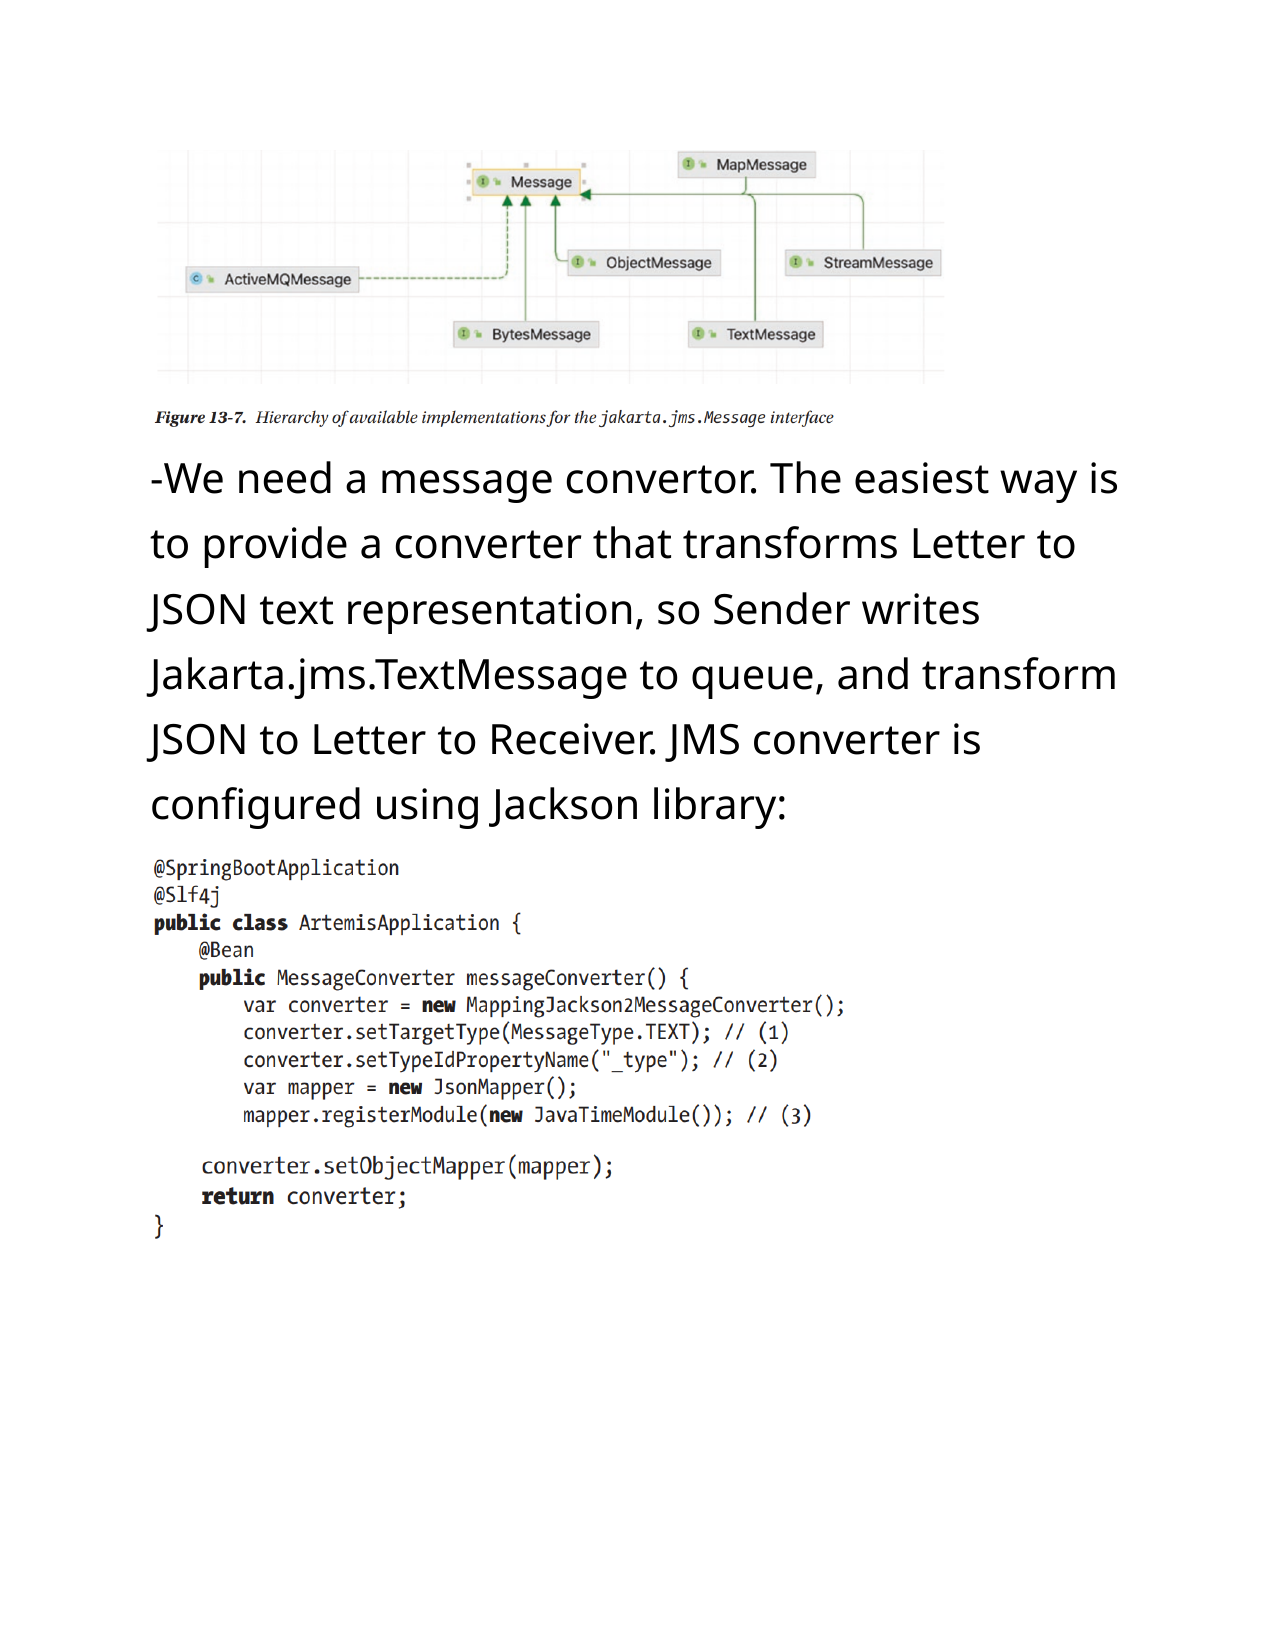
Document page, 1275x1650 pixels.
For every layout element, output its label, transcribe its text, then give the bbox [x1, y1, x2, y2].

picture [150, 150, 945, 428]
picture [150, 857, 844, 1130]
picture [150, 1151, 616, 1241]
text -We need a message convertor. The easiest way is to provide a converter that transforms Letter to JSON text representation, so Sender writes Jakarta.jms.TextMessage to queue, and transform JSON to Letter to Receiver. JMS converter is configured using Jackson library: [150, 449, 1125, 832]
